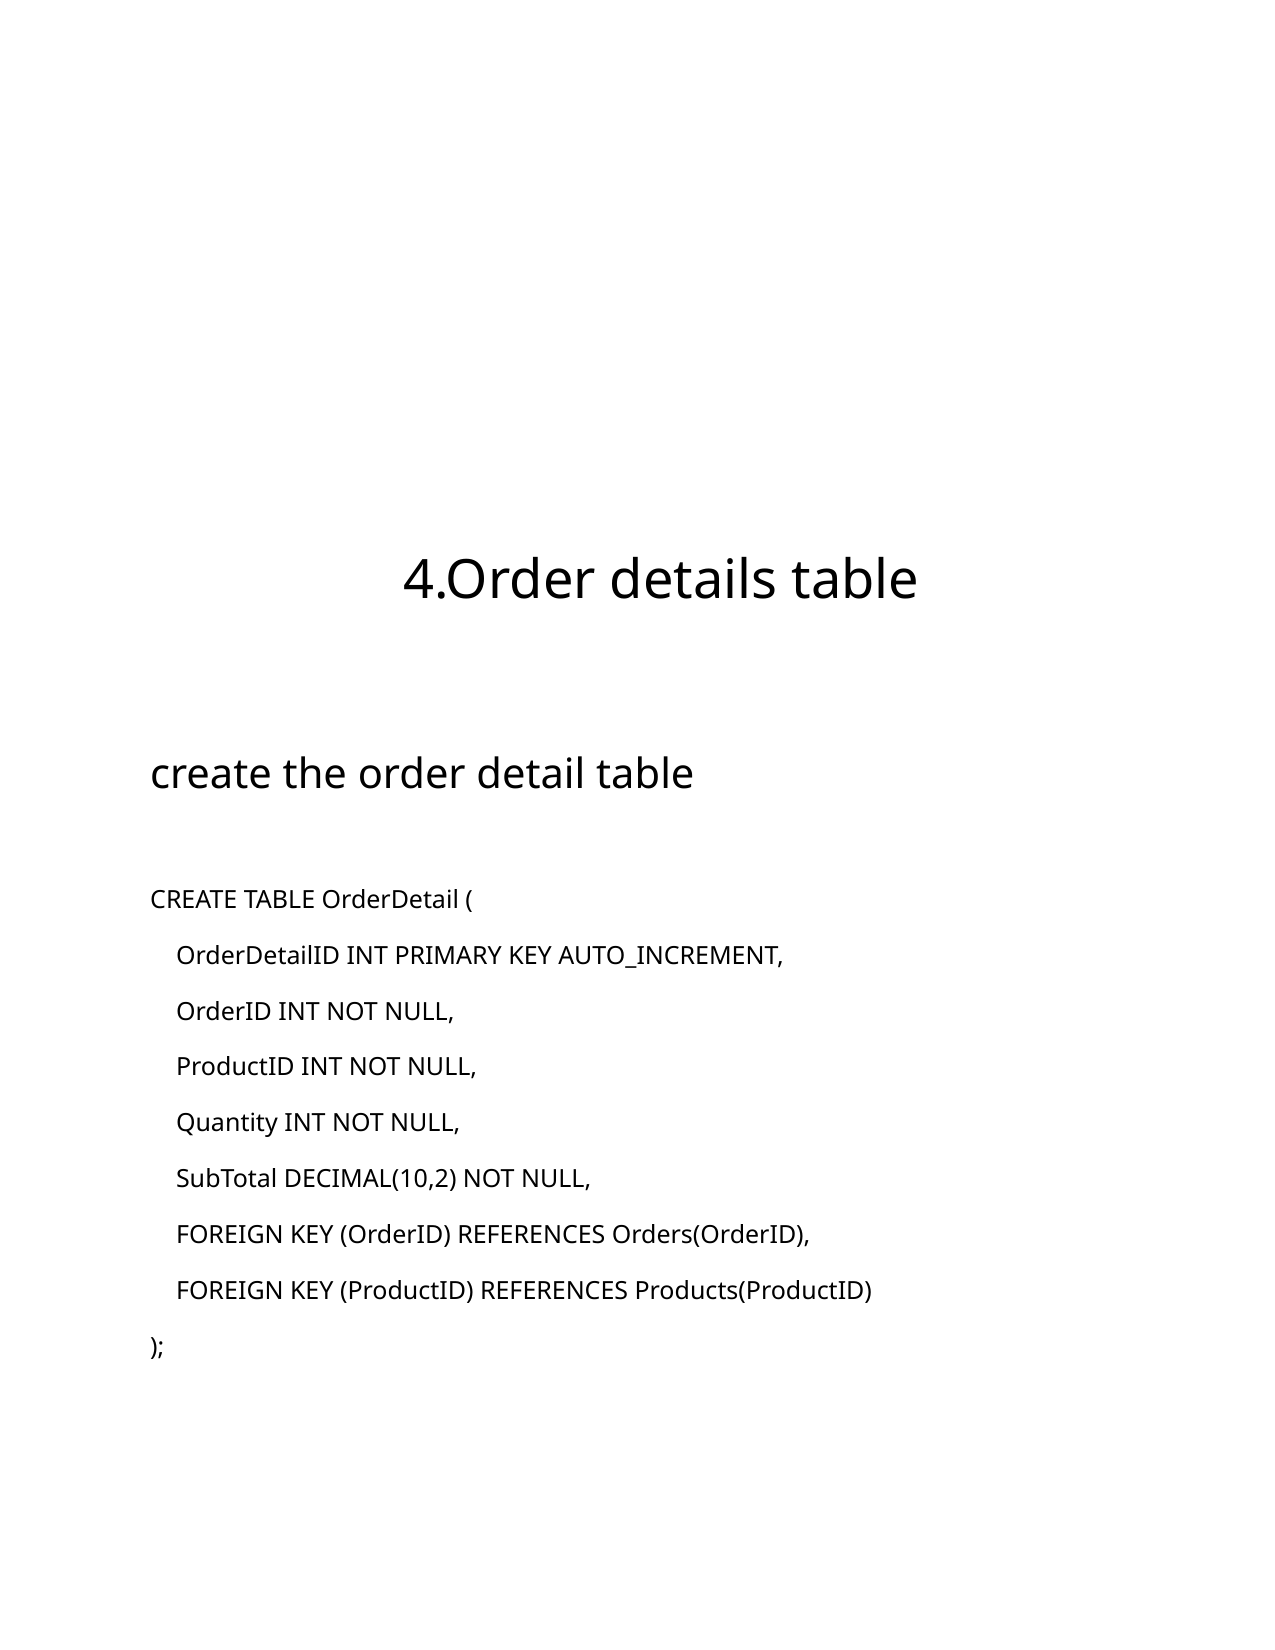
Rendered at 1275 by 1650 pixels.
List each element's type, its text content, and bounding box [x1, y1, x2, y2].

text create the order detail table [150, 744, 1125, 801]
text FOREIGN KEY (ProductID) REFERENCES Products(ProductID) [150, 1272, 1125, 1306]
text ProductID INT NOT NULL, [150, 1049, 1125, 1083]
text CREATE TABLE OrderDetail ( [150, 881, 1125, 916]
text SubTotal DECIMAL(10,2) NOT NULL, [150, 1161, 1125, 1195]
text Quantity INT NOT NULL, [150, 1105, 1125, 1139]
text OrderID INT NOT NULL, [150, 993, 1125, 1027]
text 4.Order details table [375, 541, 1125, 614]
text FOREIGN KEY (OrderID) REFERENCES Orders(OrderID), [150, 1216, 1125, 1251]
text ); [150, 1328, 1125, 1362]
text OrderDetailID INT PRIMARY KEY AUTO_INCREMENT, [150, 937, 1125, 971]
